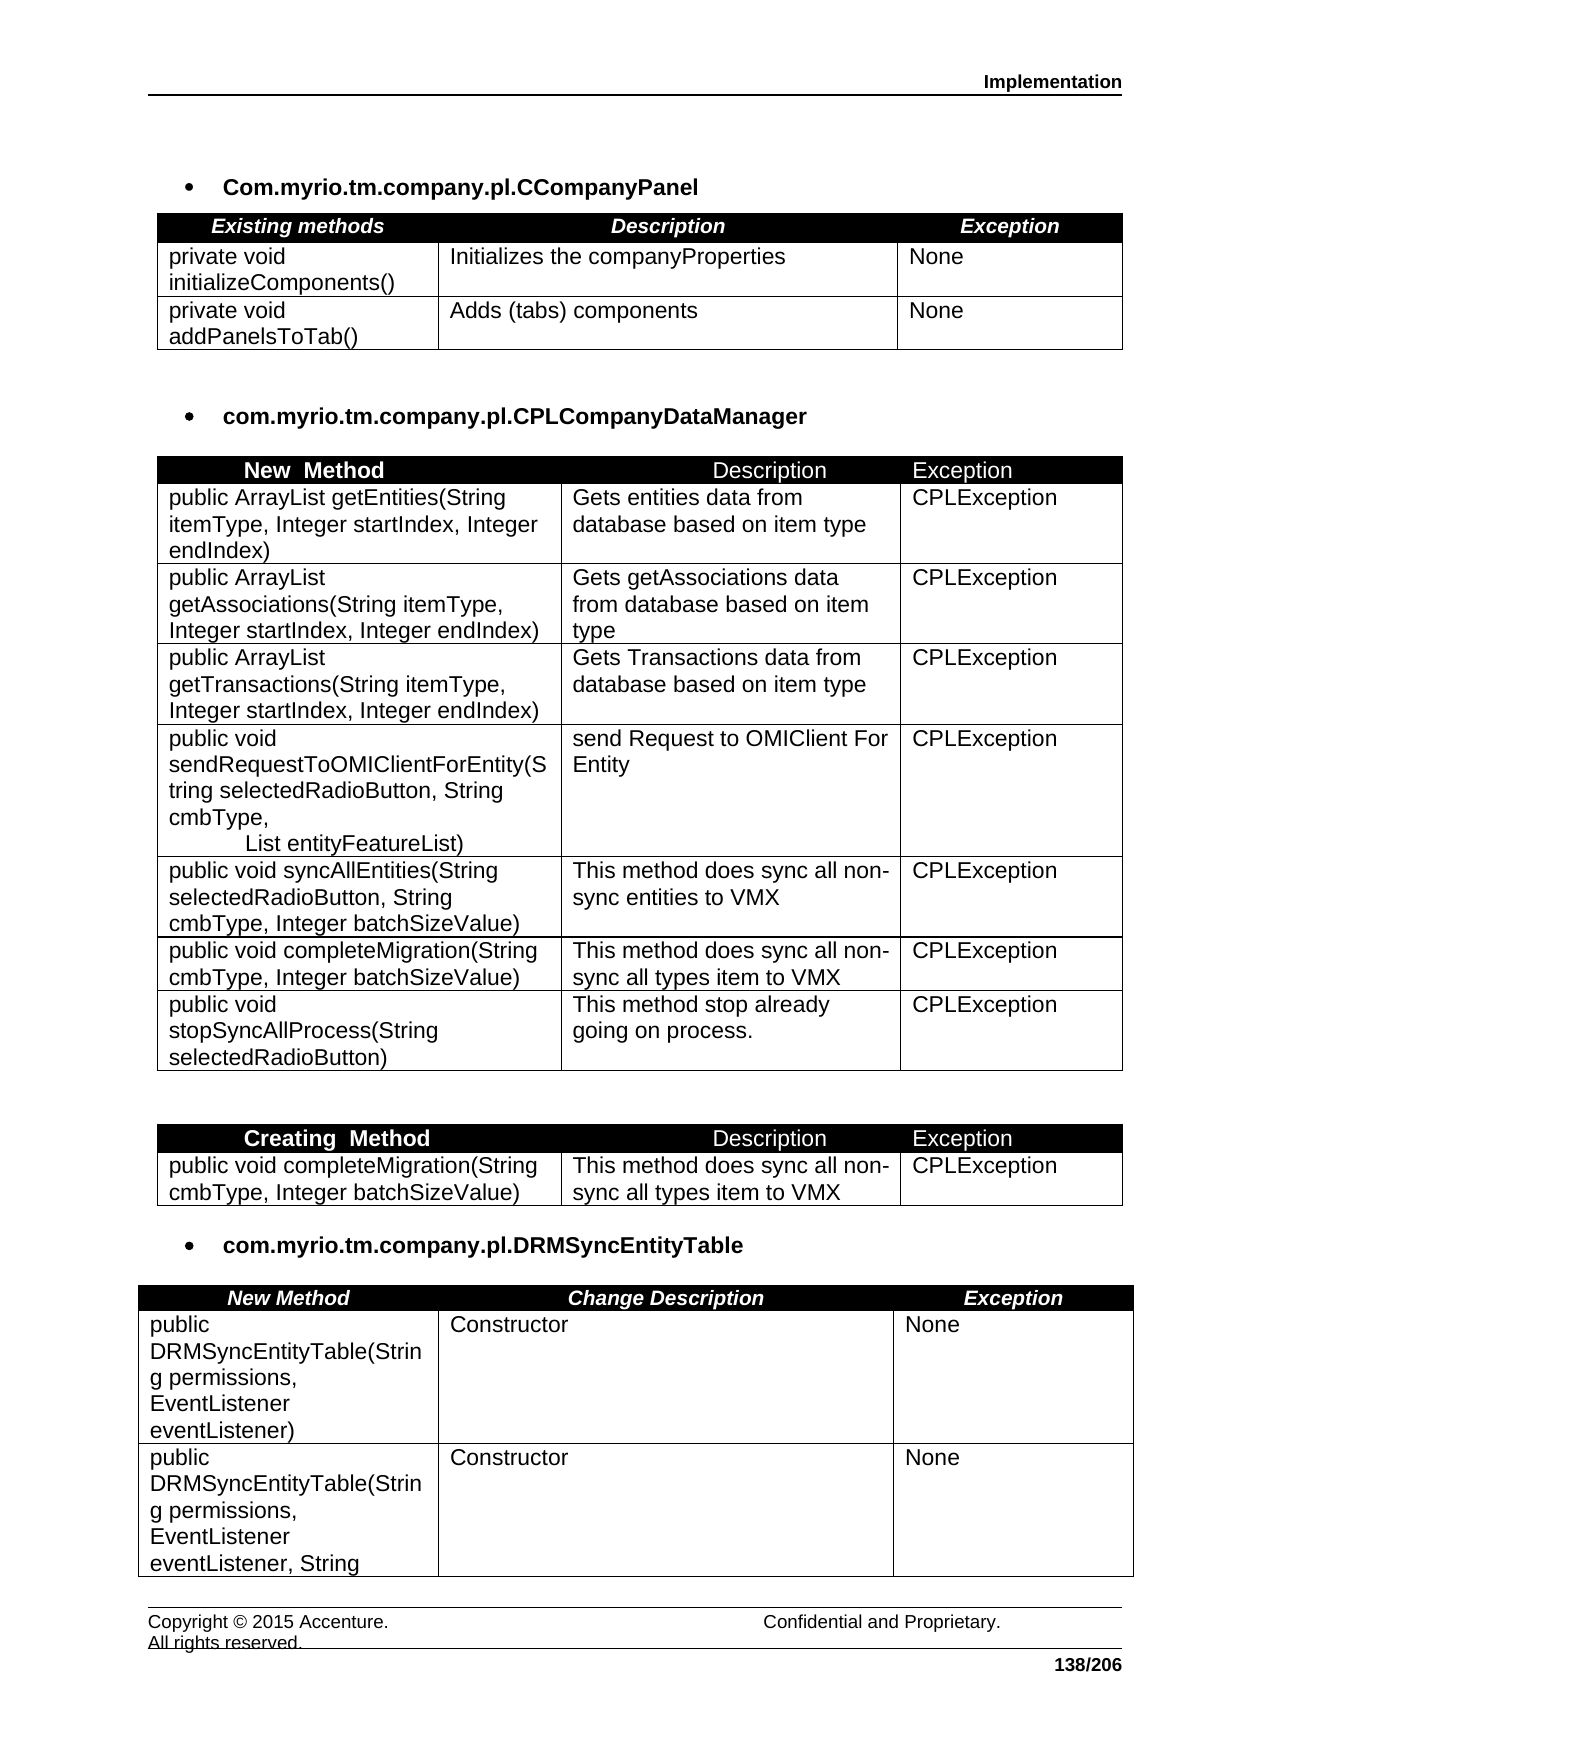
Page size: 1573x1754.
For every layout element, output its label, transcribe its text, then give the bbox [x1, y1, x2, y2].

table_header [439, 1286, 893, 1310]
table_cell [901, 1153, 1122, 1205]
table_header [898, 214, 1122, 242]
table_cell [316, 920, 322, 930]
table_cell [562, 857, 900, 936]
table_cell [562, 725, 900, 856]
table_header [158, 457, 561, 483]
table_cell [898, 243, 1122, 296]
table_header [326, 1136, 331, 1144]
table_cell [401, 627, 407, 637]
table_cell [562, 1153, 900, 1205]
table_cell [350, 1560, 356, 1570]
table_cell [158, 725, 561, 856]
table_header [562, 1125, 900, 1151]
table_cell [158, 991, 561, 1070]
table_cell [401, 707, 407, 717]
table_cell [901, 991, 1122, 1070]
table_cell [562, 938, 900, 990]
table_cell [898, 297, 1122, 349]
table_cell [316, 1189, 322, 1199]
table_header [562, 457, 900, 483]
list com.myrio.tm.company.pl.DRMSyncEntityTable [185, 1232, 1122, 1259]
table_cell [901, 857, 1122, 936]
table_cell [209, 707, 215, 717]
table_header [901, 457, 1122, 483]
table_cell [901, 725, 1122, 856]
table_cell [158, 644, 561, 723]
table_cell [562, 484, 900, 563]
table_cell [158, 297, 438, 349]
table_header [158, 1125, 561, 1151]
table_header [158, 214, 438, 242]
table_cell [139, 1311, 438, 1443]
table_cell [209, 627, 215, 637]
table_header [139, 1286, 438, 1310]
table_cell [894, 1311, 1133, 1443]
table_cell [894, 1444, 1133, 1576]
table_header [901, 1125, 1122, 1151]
list com.myrio.tm.company.pl.CPLCompanyDataManager [185, 403, 1122, 429]
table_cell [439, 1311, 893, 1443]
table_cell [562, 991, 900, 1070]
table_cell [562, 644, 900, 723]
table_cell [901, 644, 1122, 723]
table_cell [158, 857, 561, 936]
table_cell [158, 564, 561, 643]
list Com.myrio.tm.company.pl.CCompanyPanel [185, 174, 1122, 200]
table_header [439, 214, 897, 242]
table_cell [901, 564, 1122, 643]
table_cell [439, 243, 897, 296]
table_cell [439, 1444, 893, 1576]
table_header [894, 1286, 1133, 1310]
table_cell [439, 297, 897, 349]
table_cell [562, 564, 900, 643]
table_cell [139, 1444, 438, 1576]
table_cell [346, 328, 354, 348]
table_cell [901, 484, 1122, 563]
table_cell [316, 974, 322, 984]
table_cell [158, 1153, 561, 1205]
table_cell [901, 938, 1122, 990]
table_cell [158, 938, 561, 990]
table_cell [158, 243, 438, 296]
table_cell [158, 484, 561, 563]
